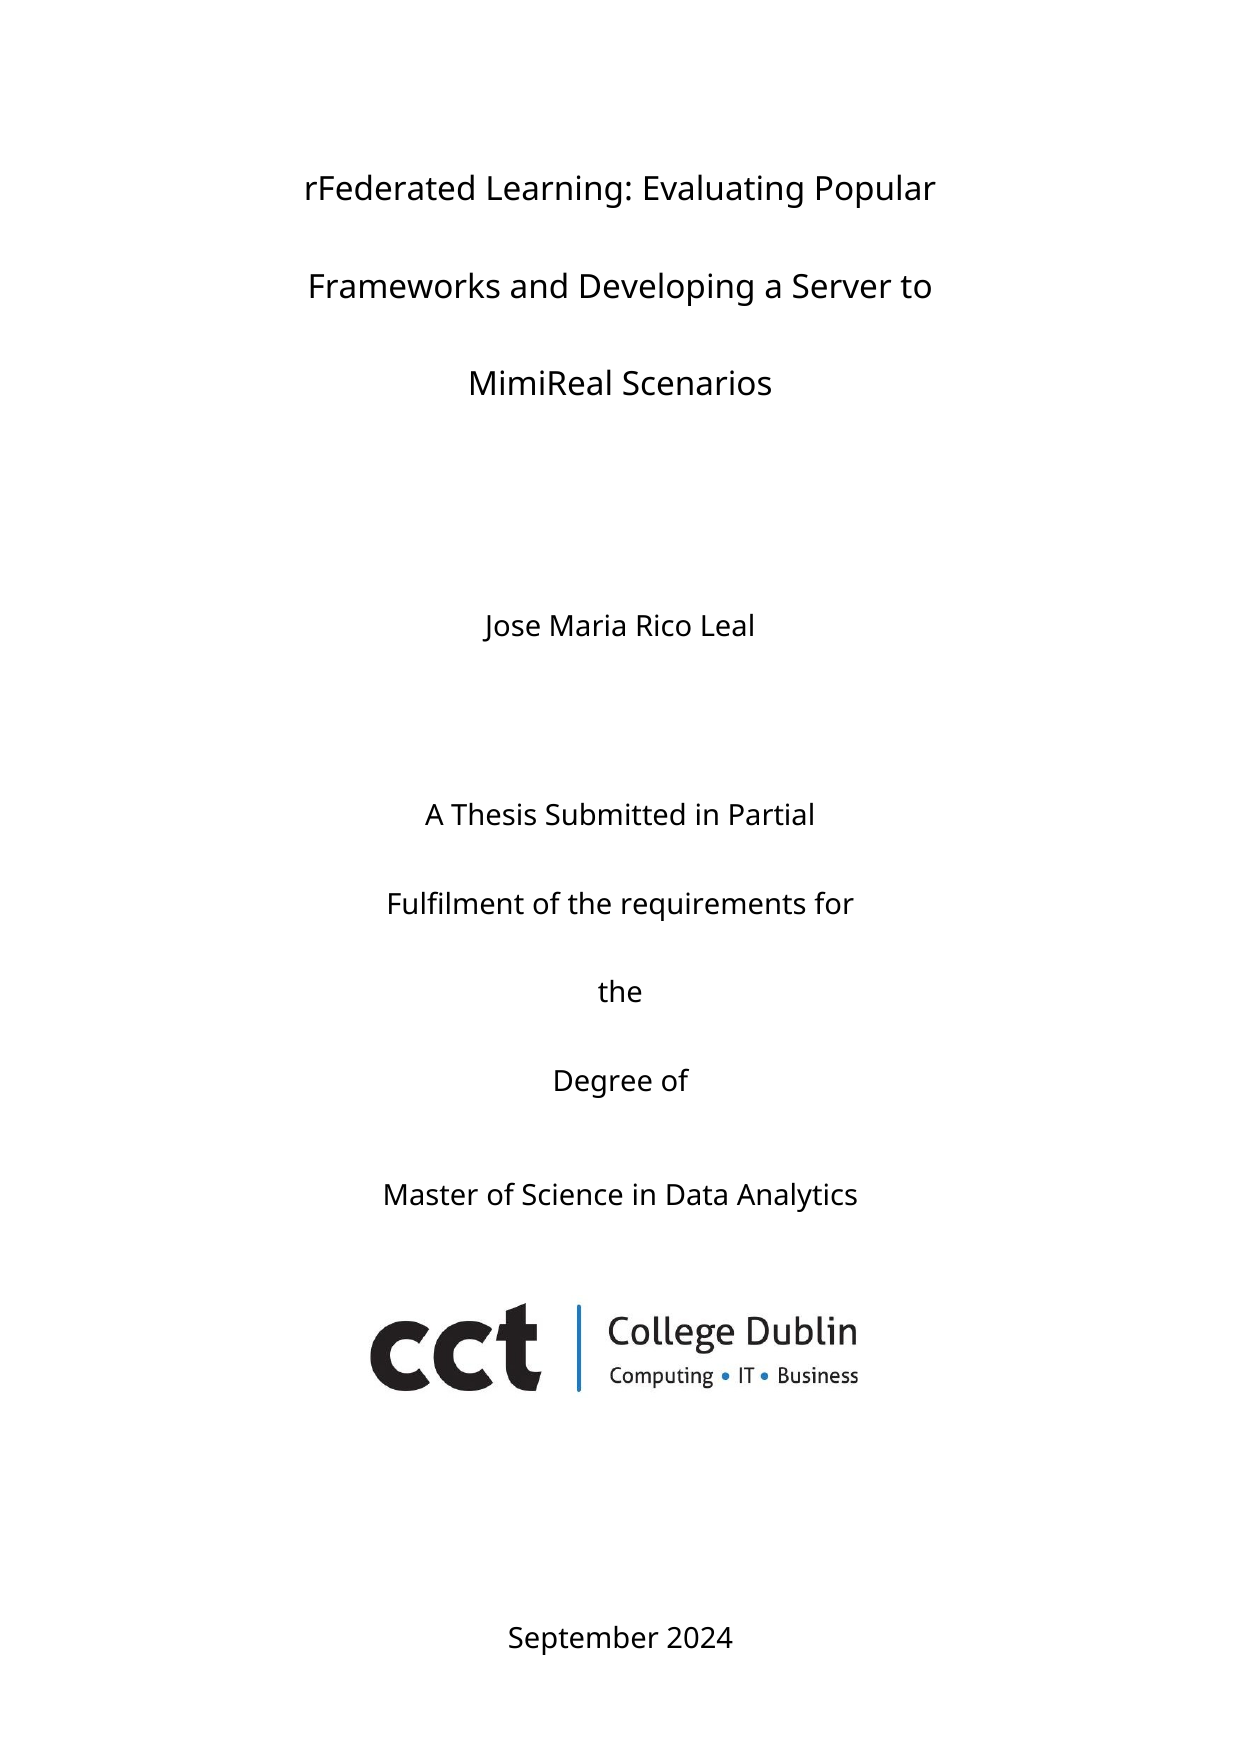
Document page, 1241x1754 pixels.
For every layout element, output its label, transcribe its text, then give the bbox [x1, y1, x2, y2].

text Master of Science in Data Analytics [261, 1174, 979, 1214]
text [460, 1617, 780, 1657]
picture [368, 1295, 858, 1398]
text Degree of [261, 1060, 979, 1100]
text Jose Maria Rico Leal [261, 606, 979, 645]
text A Thesis Submitted in Partial Fulfilment of the requirements for the [366, 794, 874, 1011]
text rFederated Learning: Evaluating Popular Frameworks and Developing a Server to MimiReal Scenarios [261, 165, 979, 405]
